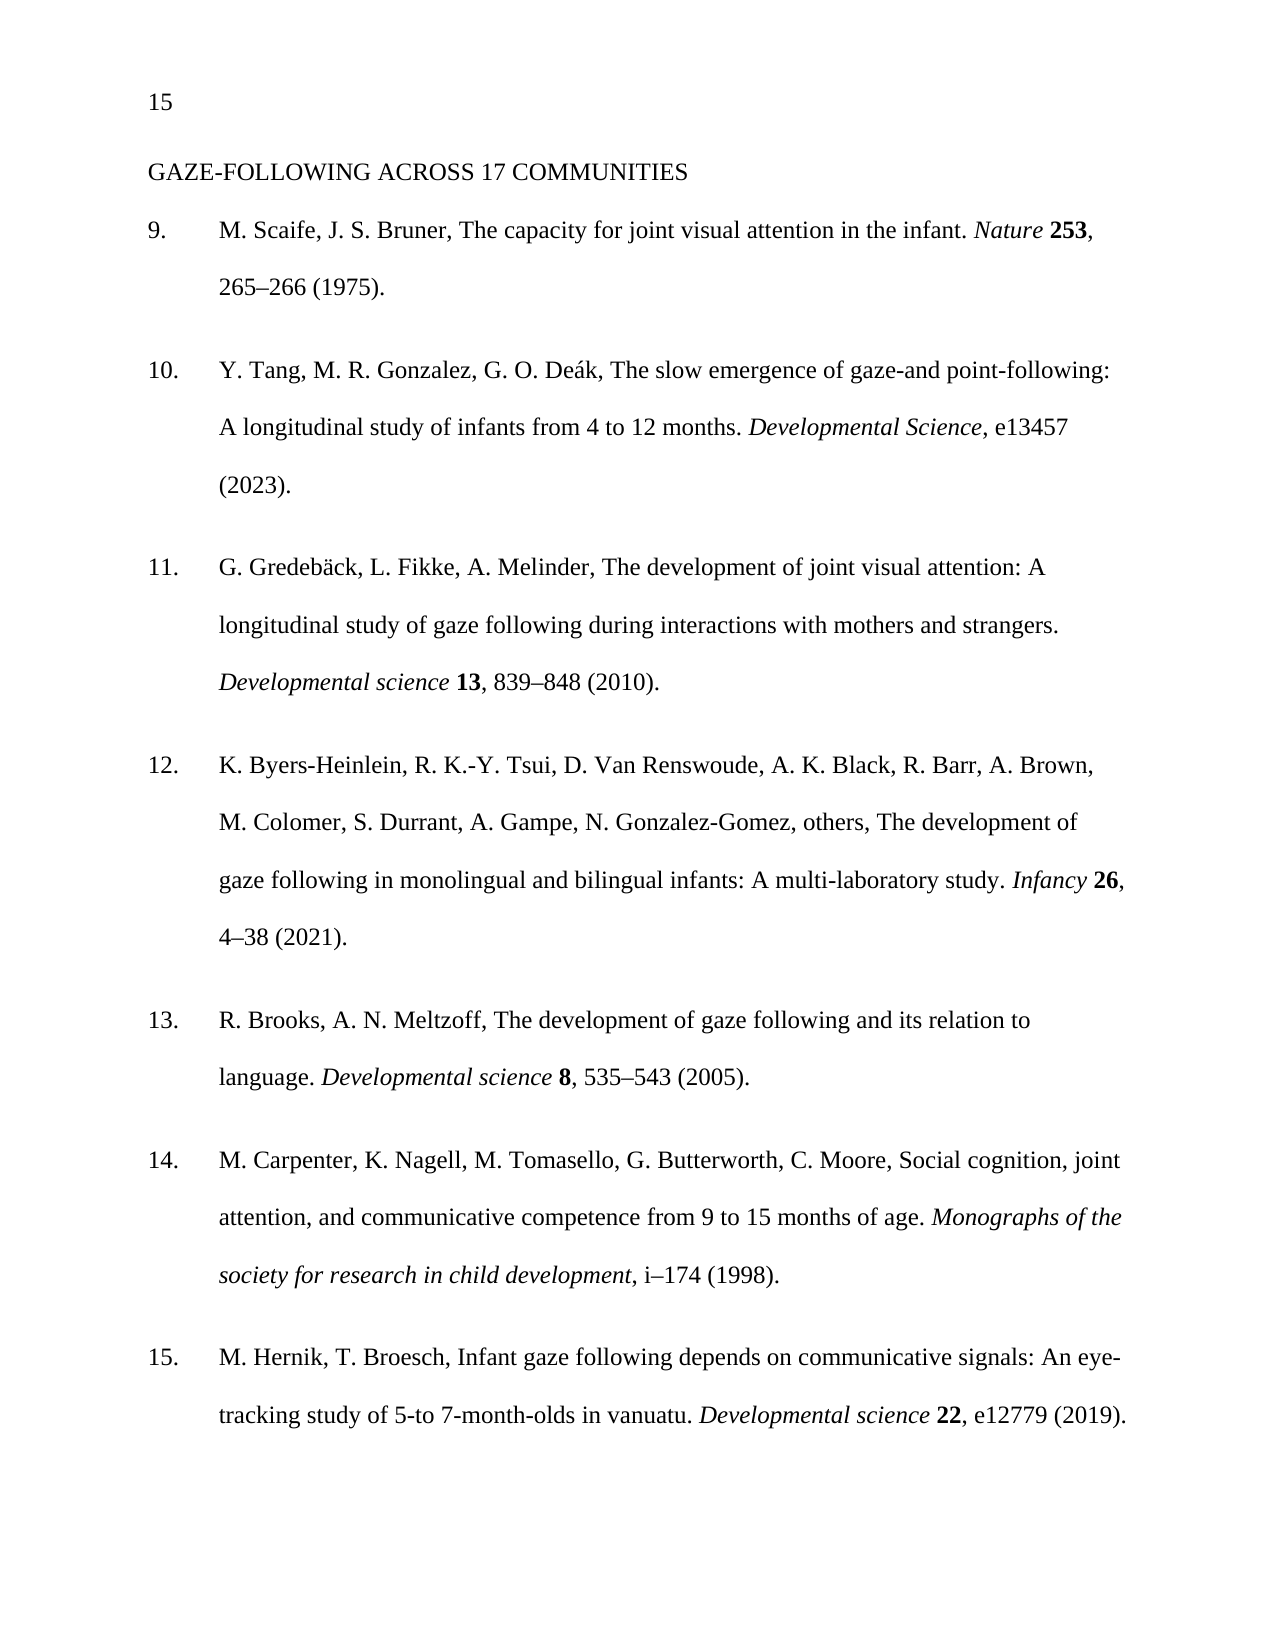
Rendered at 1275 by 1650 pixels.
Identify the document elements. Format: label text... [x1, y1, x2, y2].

text 9. M. Scaife, J. S. Bruner, The capacity for joint visual attention in the infant. Nature 253, 265–266 (1975). [148, 215, 1127, 301]
text 13. R. Brooks, A. N. Meltzoff, The development of gaze following and its relation to language. Developmental science 8, 535–543 (2005). [148, 1005, 1127, 1091]
text 15. M. Hernik, T. Broesch, Infant gaze following depends on communicative signals: An eye-tracking study of 5-to 7-month-olds in vanuatu. Developmental science 22, e12779 (2019). [148, 1342, 1127, 1429]
text 14. M. Carpenter, K. Nagell, M. Tomasello, G. Butterworth, C. Moore, Social cognition, joint attention, and communicative competence from 9 to 15 months of age. Monographs of the society for research in child development, i–174 (1998). [148, 1145, 1127, 1289]
text 11. G. Gredebäck, L. Fikke, A. Melinder, The development of joint visual attention: A longitudinal study of gaze following during interactions with mothers and strangers. Developmental science 13, 839–848 (2010). [148, 552, 1127, 696]
text 12. K. Byers-Heinlein, R. K.-Y. Tsui, D. Van Renswoude, A. K. Black, R. Barr, A. Brown, M. Colomer, S. Durrant, A. Gampe, N. Gonzalez-Gomez, others, The development of gaze following in monolingual and bilingual infants: A multi-laboratory study. Infancy 26, 4–38 (2021). [148, 750, 1127, 951]
text 10. Y. Tang, M. R. Gonzalez, G. O. Deák, The slow emergence of gaze-and point-following: A longitudinal study of infants from 4 to 12 months. Developmental Science, e13457 (2023). [148, 355, 1127, 499]
